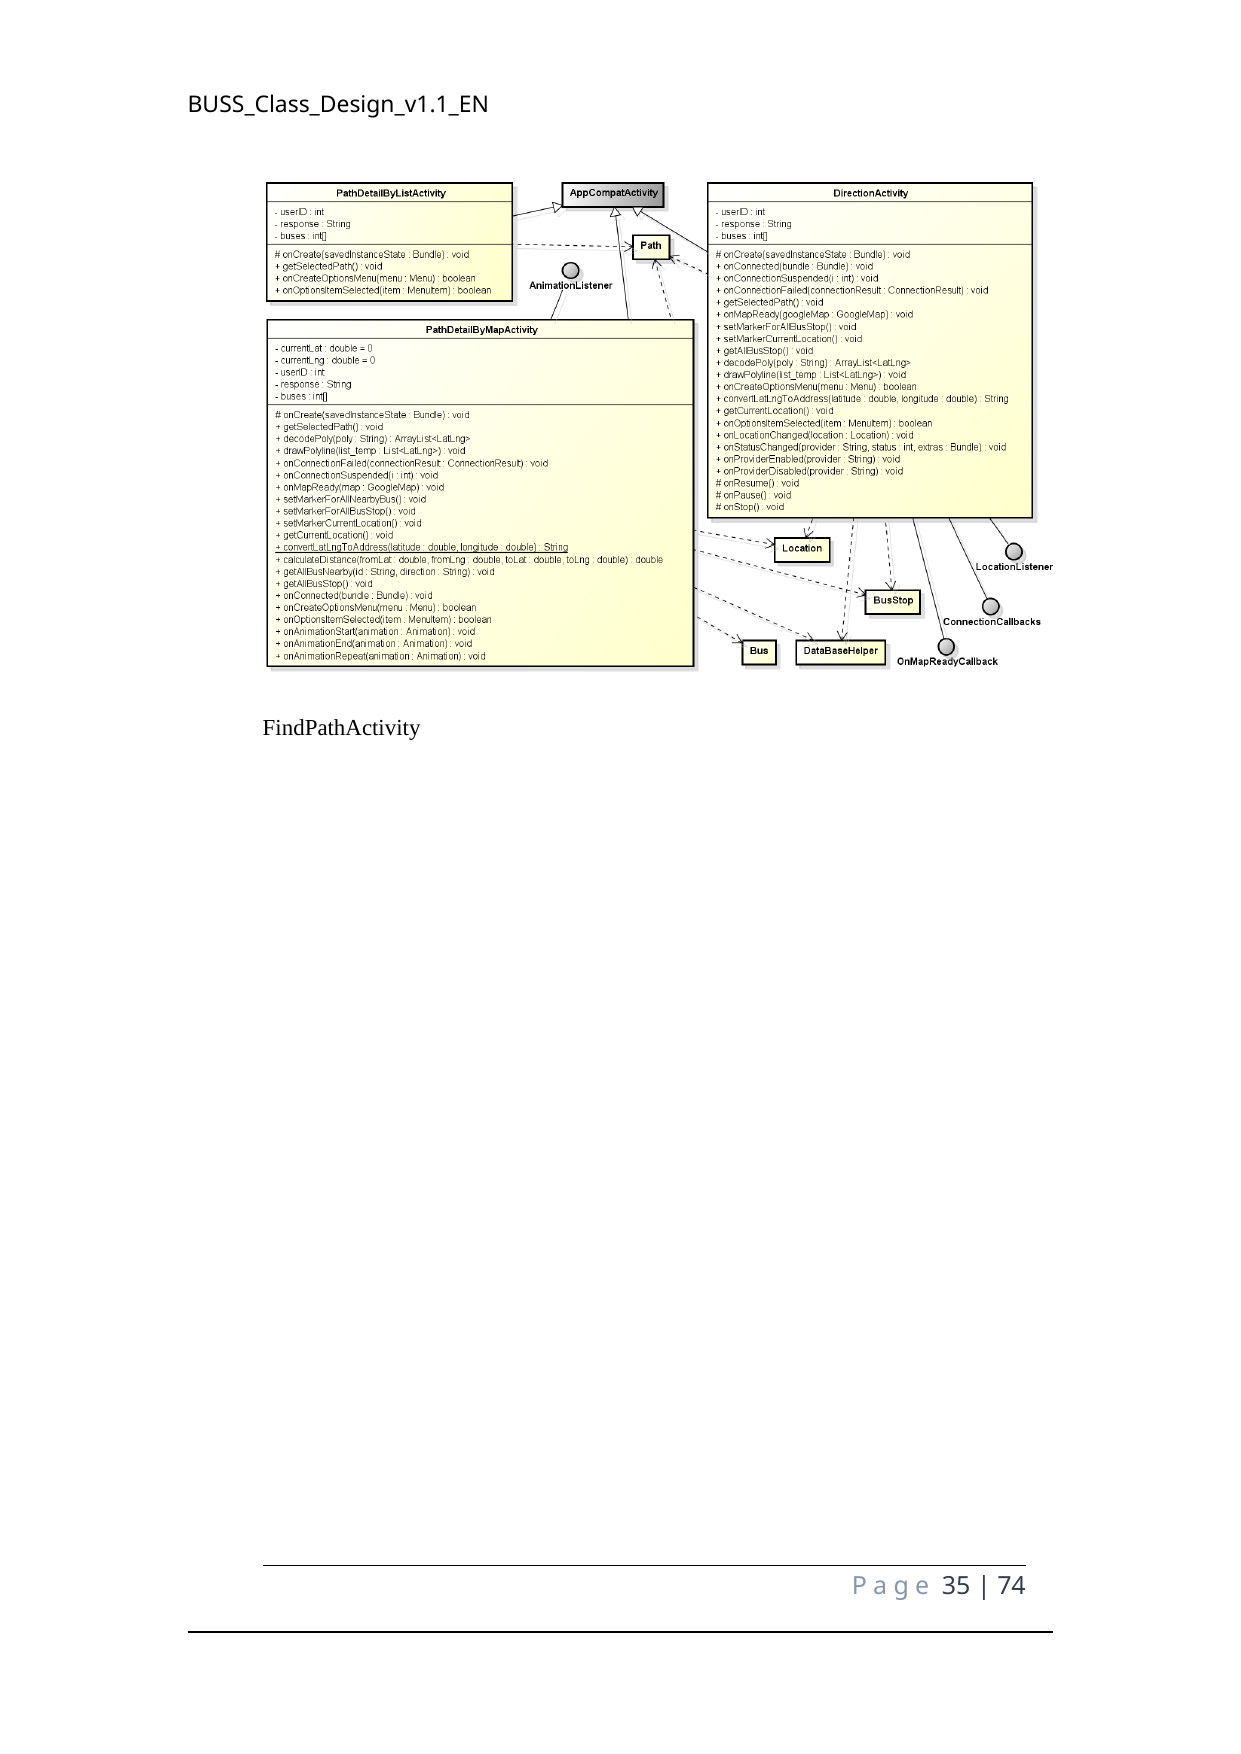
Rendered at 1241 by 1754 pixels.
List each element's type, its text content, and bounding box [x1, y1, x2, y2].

picture [262, 180, 1055, 674]
subtitle FindPathActivity [262, 714, 1053, 741]
